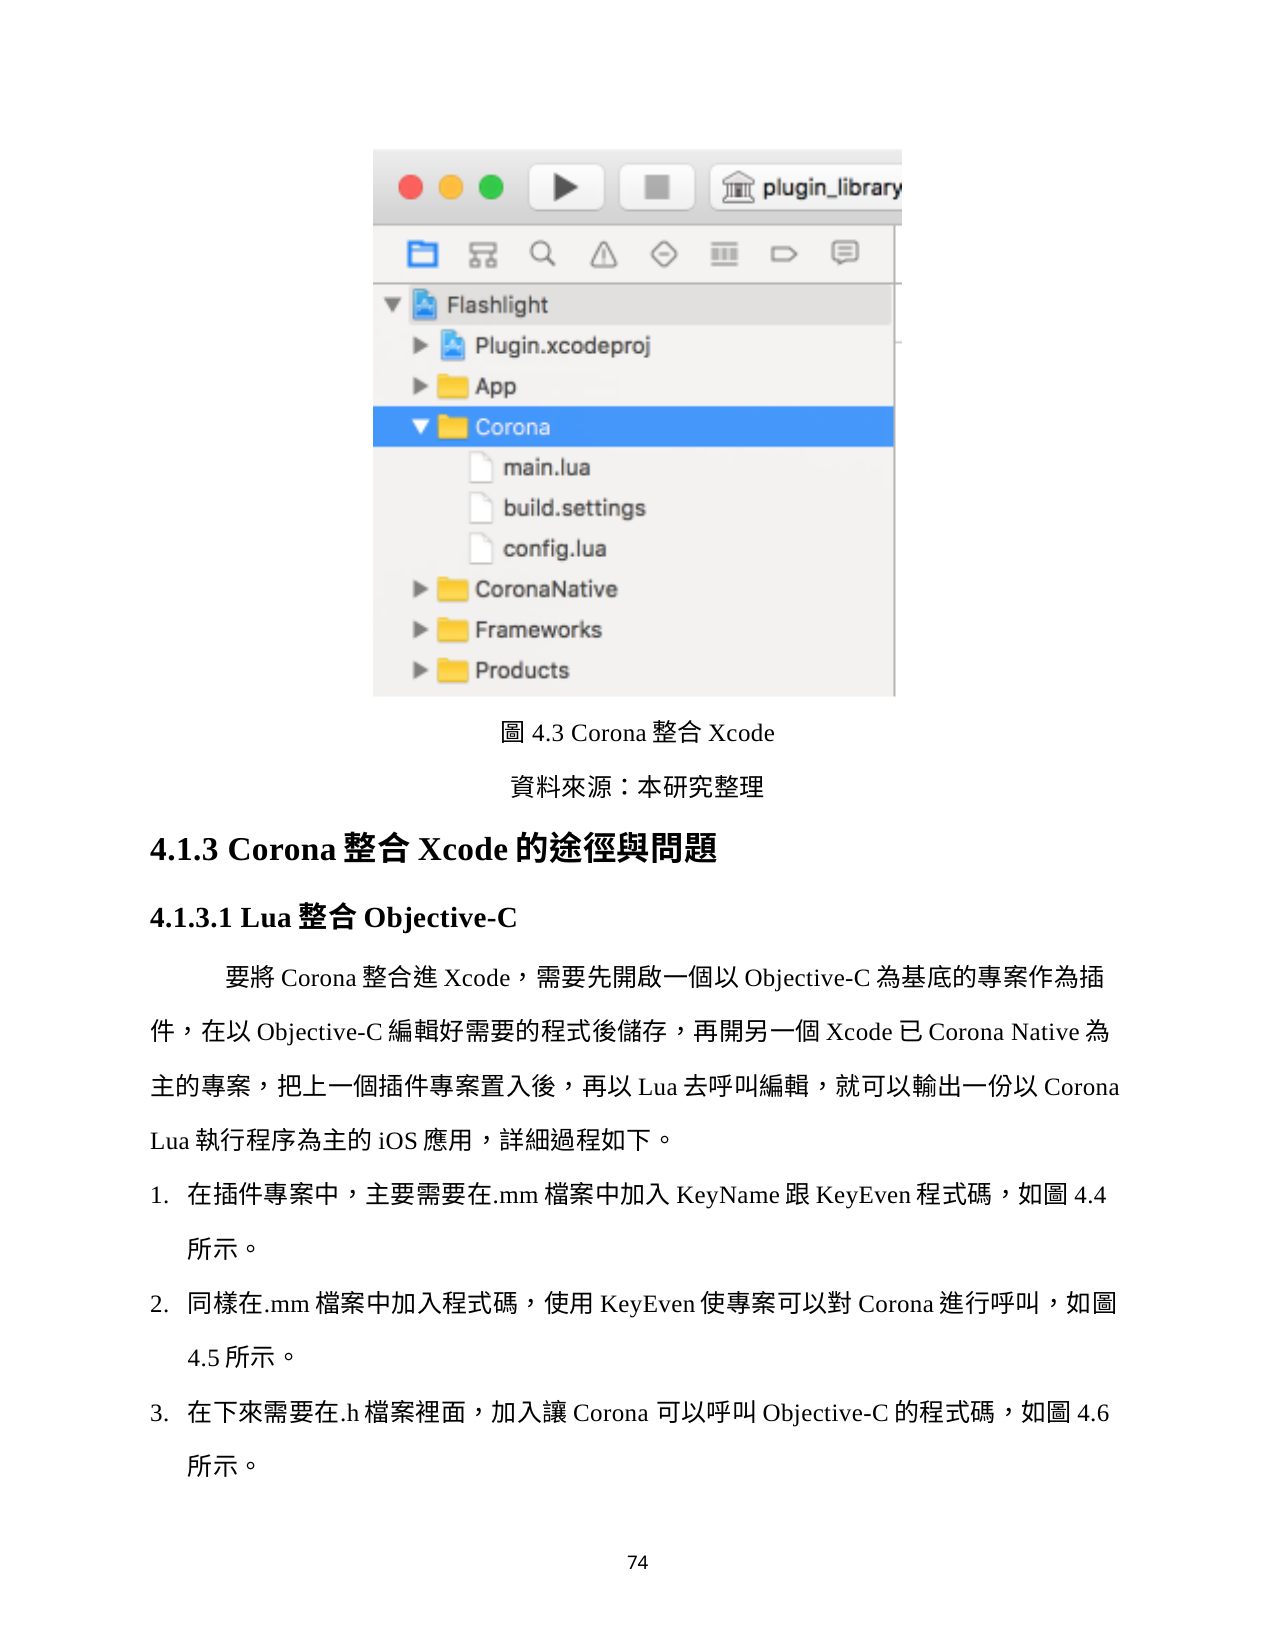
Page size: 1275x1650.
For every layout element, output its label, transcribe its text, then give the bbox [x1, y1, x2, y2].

text 4.1.3.1 Lua整合Objective-C [150, 894, 1125, 936]
text 資料來源：本研究整理 [150, 767, 1125, 803]
list 在插件專案中，主要需要在.mm檔案中加入KeyName跟KeyEven程式碼，如圖4.4所示。 [150, 1175, 1125, 1265]
text 要將Corona整合進Xcode，需要先開啟一個以Objective-C為基底的專案作為插件，在以Objective-C編輯好需要的程式後儲存，再開另一個Xcode已Corona Native為主的專案，把上一個插件專案置入後，再以Lua去呼叫編輯，就可以輸出一份以Corona Lua執行程序為主的iOS應用，詳細過程如下。 [150, 957, 1125, 1157]
picture [373, 149, 902, 699]
list 同樣在.mm檔案中加入程式碼，使用KeyEven使專案可以對Corona進行呼叫，如圖4.5所示。 [150, 1283, 1125, 1374]
text 圖 4.3 Corona整合Xcode [150, 713, 1125, 749]
list 在下來需要在.h檔案裡面，加入讓Corona 可以呼叫Objective-C的程式碼，如圖4.6所示。 [150, 1392, 1125, 1483]
text 4.1.3 Corona整合Xcode的途徑與問題 [150, 821, 1125, 870]
